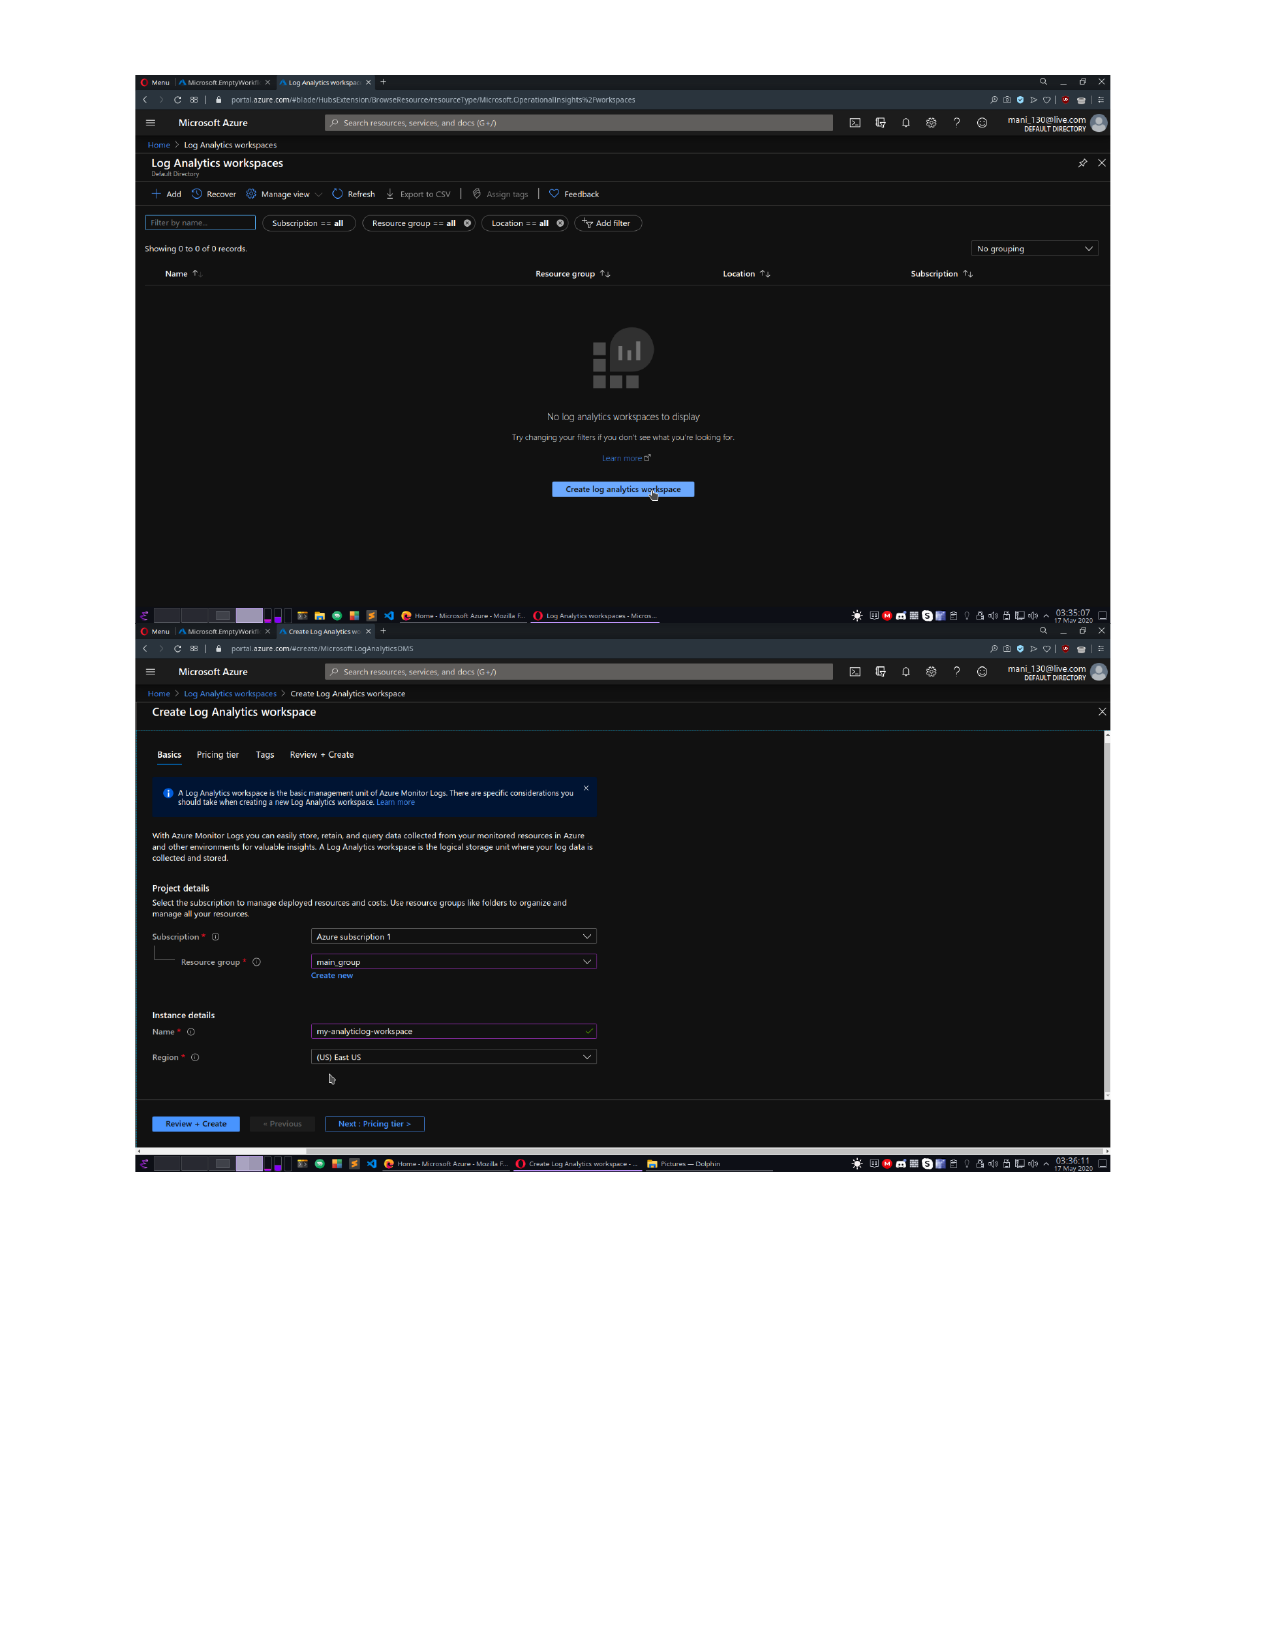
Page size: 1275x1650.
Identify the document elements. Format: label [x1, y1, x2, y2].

picture [135, 75, 1111, 1172]
